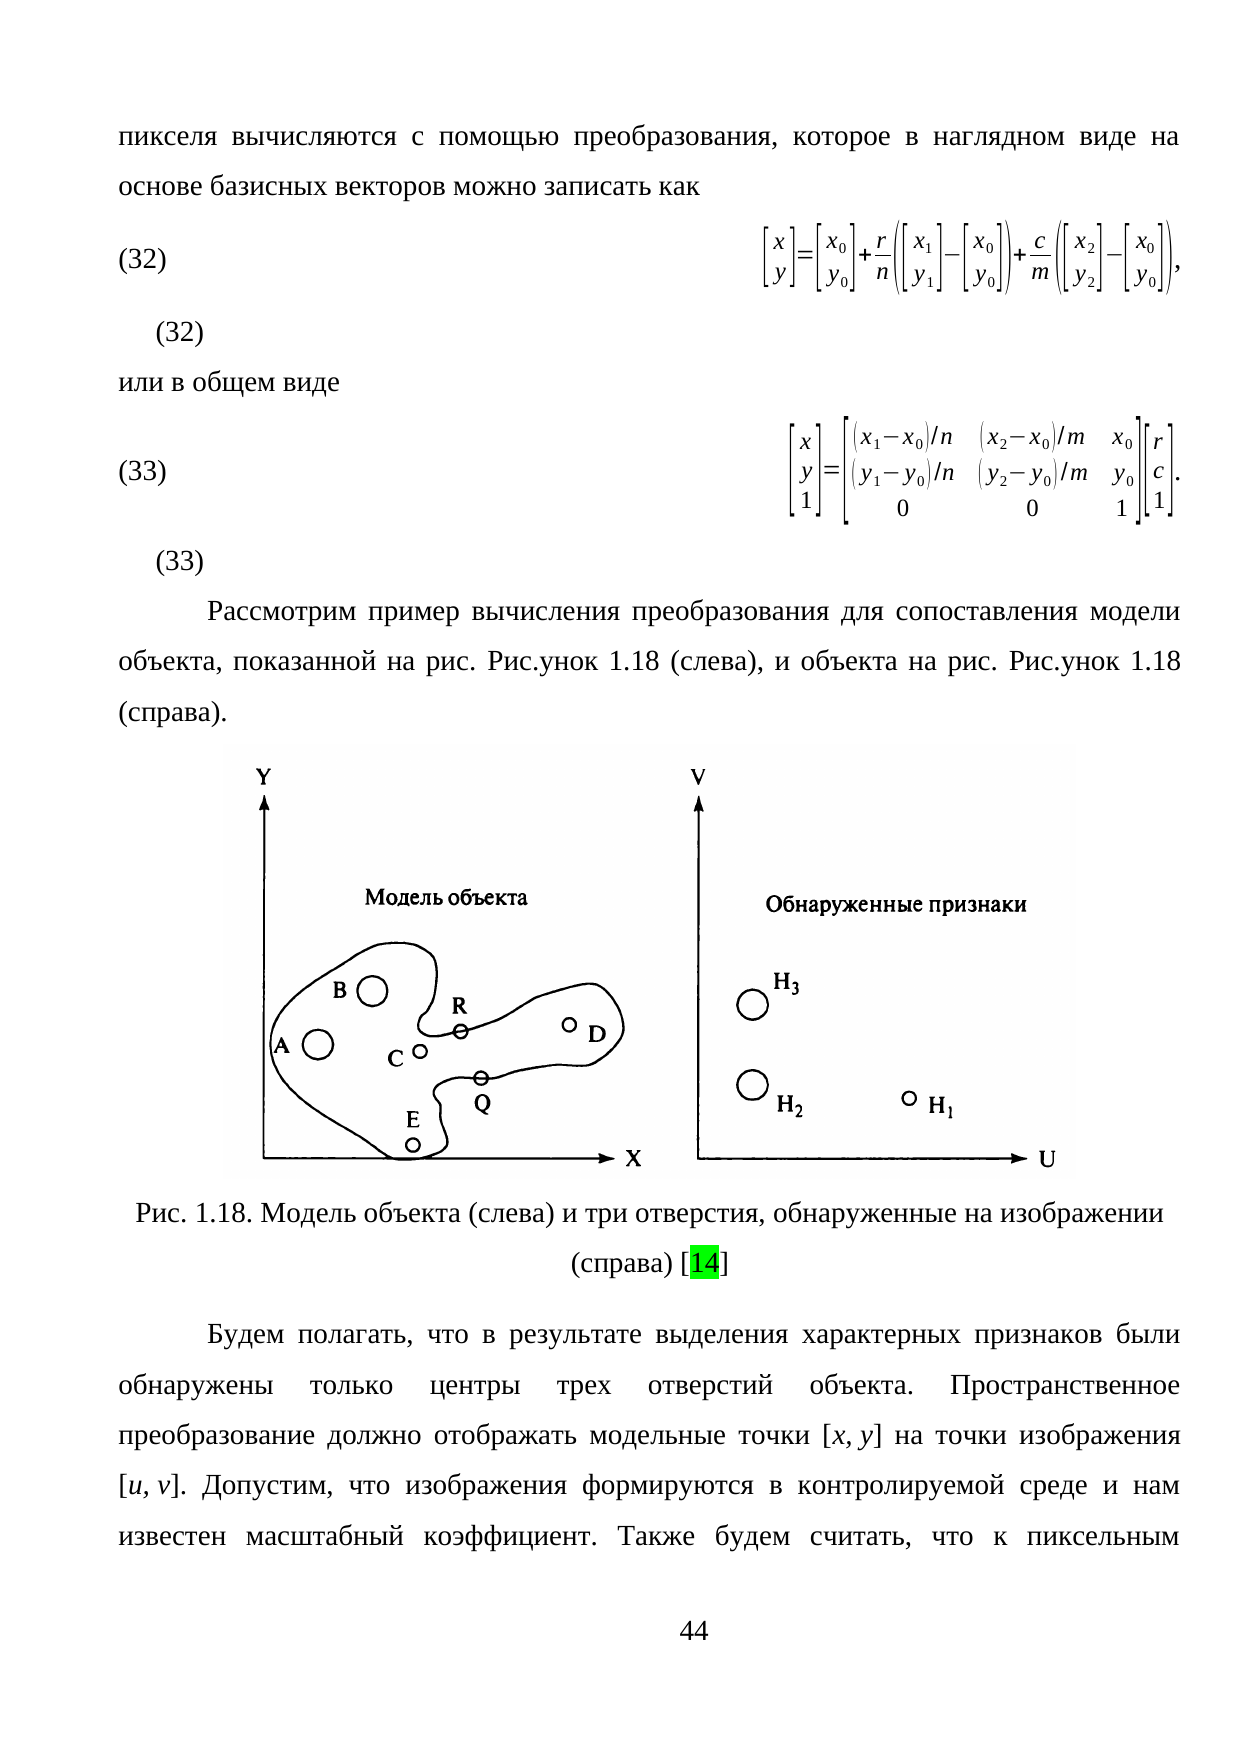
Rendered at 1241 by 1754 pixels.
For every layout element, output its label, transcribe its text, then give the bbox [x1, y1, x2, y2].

text , (32) [118, 219, 1181, 348]
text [118, 1317, 1181, 1551]
text Рис.унок 1.18. Модель объекта (слева) и три отверстия, обнаруженные на изображении (справа) [14] [118, 1195, 1181, 1279]
text Рассмотрим пример вычисления преобразования для сопоставления модели объекта, показанной на рис. Рис.унок 1.18 (слева), и объекта на рис. Рис.унок 1.18 (справа). [118, 593, 1181, 727]
text или в общем виде [118, 364, 1181, 398]
picture [223, 744, 1077, 1179]
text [118, 118, 1181, 202]
text . (33) [118, 415, 1181, 576]
